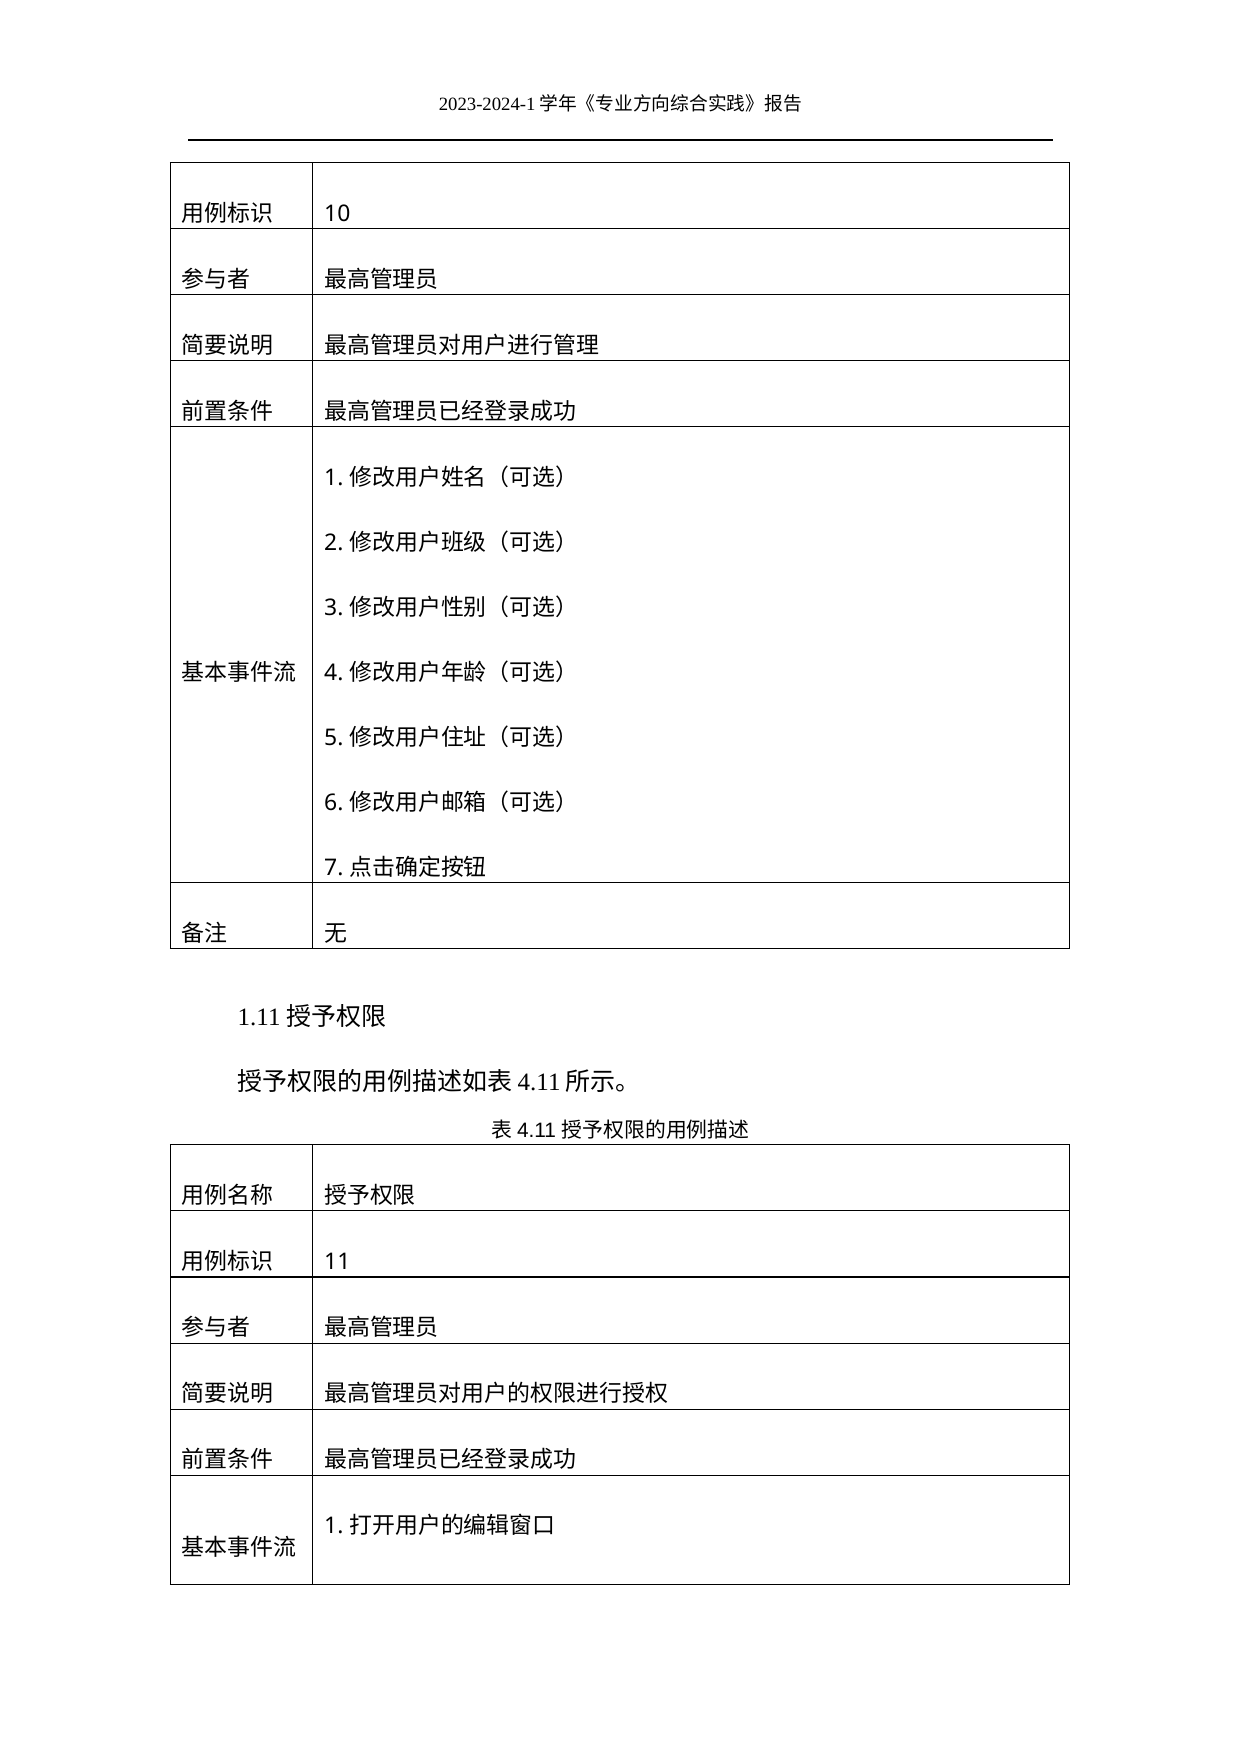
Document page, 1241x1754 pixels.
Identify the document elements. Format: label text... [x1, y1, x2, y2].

table_cell 1. 修改用户姓名（可选） 2. 修改用户班级（可选） 3. 修改用户性别（可选） 4. 修改用户年龄（可选） 5. 修改用户住址（可选） 6. 修改用户邮箱（可选） 7. 点击确定按钮 [313, 427, 1069, 882]
table_cell 参与者 [171, 229, 312, 294]
table_header 授予权限 [313, 1145, 1069, 1210]
table_cell 最高管理员 [313, 1278, 1069, 1342]
table_cell 用例标识 [171, 163, 312, 228]
text 授予权限的用例描述如表4.11所示。 [187, 1047, 1053, 1112]
table_cell 11 [313, 1211, 1069, 1276]
text 1.11 授予权限 [187, 982, 1053, 1047]
table_cell 最高管理员已经登录成功 [313, 361, 1069, 426]
table_cell 最高管理员对用户的权限进行授权 [313, 1344, 1069, 1408]
table_cell 最高管理员对用户进行管理 [313, 295, 1069, 360]
table_cell 最高管理员已经登录成功 [313, 1410, 1069, 1474]
table_cell 用例标识 [171, 1211, 312, 1276]
table_header 用例名称 [171, 1145, 312, 1210]
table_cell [313, 1476, 1069, 1583]
table_cell 前置条件 [171, 361, 312, 426]
table_cell 简要说明 [171, 1344, 312, 1408]
table_cell 备注 [171, 883, 312, 948]
table_cell 简要说明 [171, 295, 312, 360]
table_cell 最高管理员 [313, 229, 1069, 294]
table_cell 前置条件 [171, 1410, 312, 1474]
table_cell 10 [313, 163, 1069, 228]
table_cell 无 [313, 883, 1069, 948]
table_cell 基本事件流 [171, 427, 312, 882]
text 表 4.11 授予权限的用例描述 [187, 1112, 1053, 1144]
table_cell 基本事件流 [171, 1476, 312, 1583]
table_cell 参与者 [171, 1278, 312, 1342]
